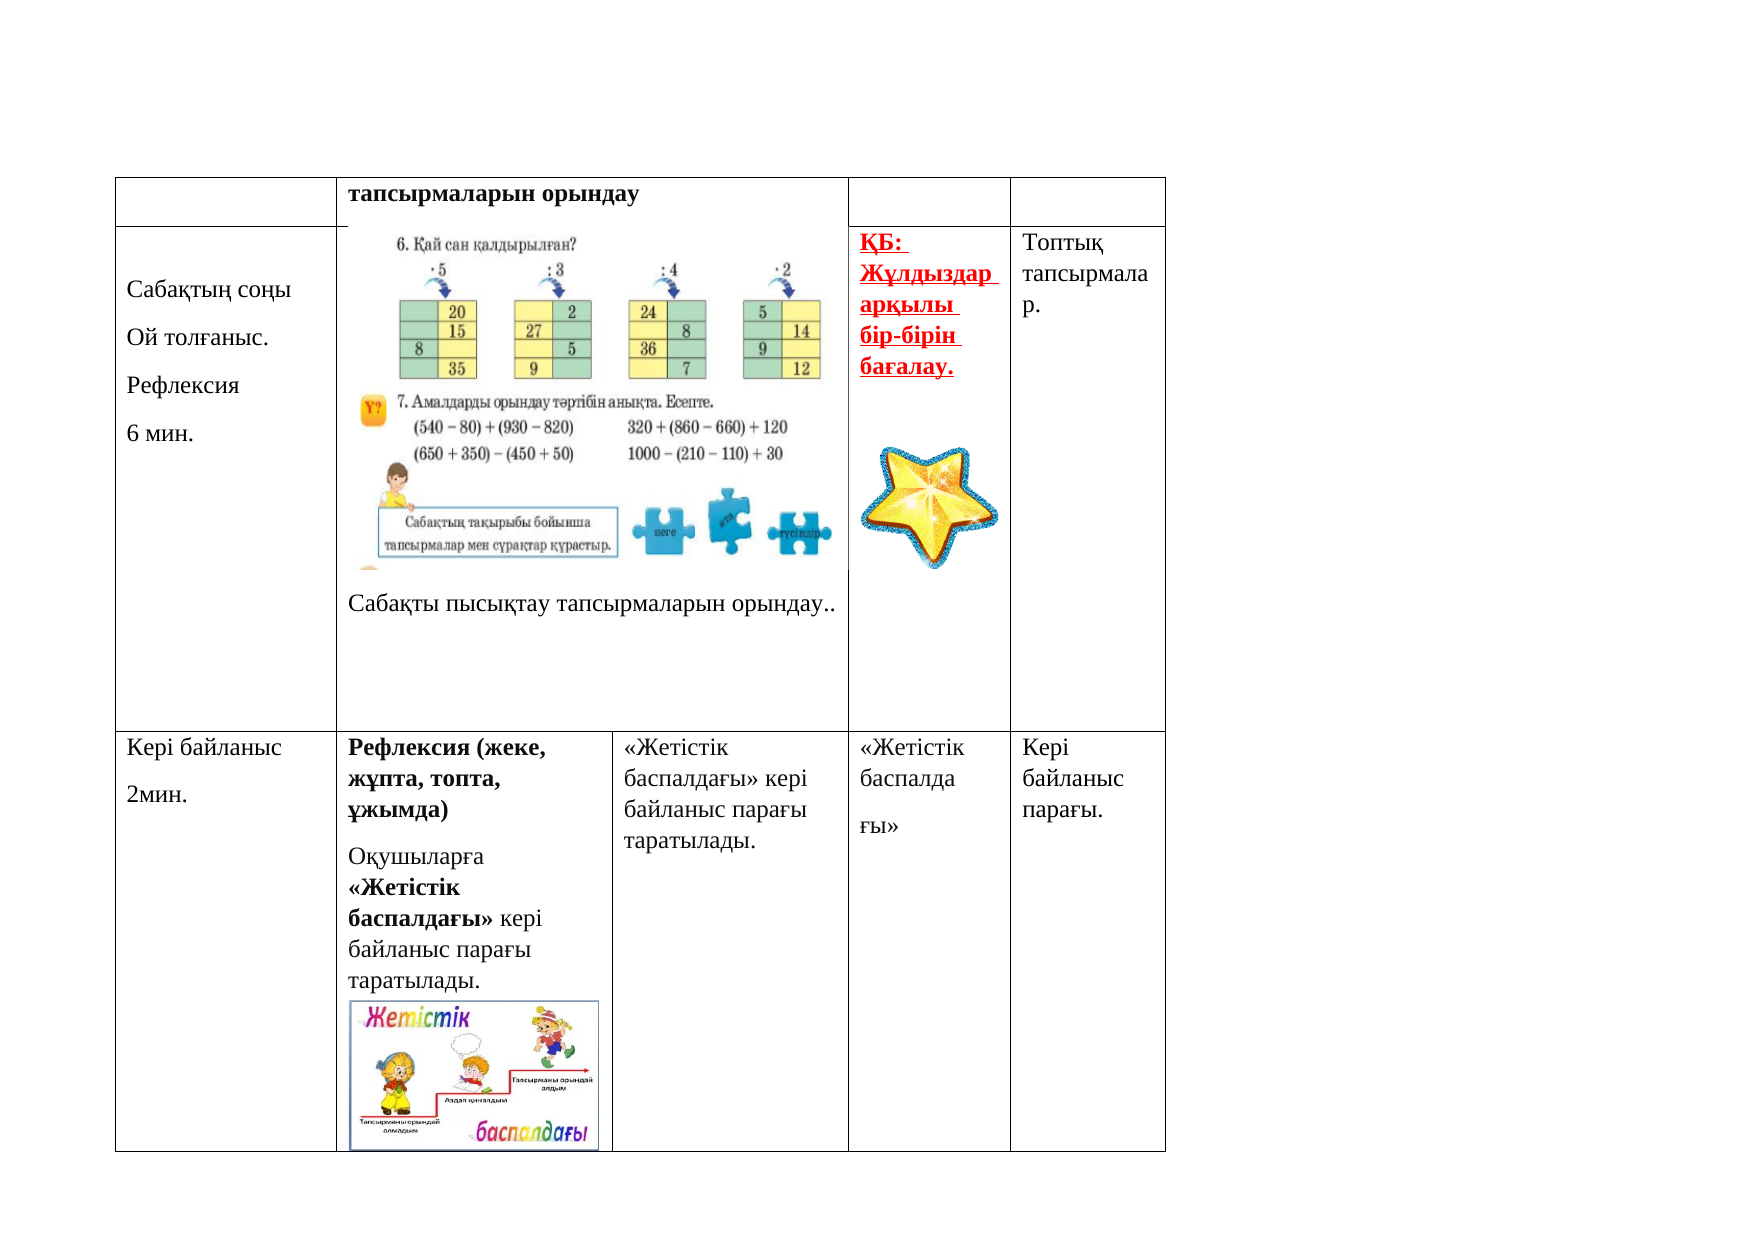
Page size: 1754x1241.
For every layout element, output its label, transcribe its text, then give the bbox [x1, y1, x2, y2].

table_cell Топтық тапсырмалар. [1011, 227, 1165, 731]
table_cell Сабақты пысықтау тапсырмаларын орындау.. [337, 227, 848, 731]
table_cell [849, 178, 1010, 226]
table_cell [116, 178, 336, 226]
table_cell Кері байланыс 2мин. [116, 732, 336, 1151]
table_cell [849, 732, 1010, 1151]
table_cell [1011, 178, 1165, 226]
picture [347, 226, 849, 570]
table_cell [613, 732, 848, 1151]
picture [348, 1000, 599, 1151]
table_cell Сабақтың соңы Ой толғаныс. Рефлексия 6 мин. [116, 227, 336, 731]
table_cell ҚБ: Жұлдыздар арқылы бір-бірін бағалау. [849, 227, 1010, 731]
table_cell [337, 178, 848, 226]
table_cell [337, 732, 612, 1151]
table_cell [1011, 732, 1165, 1151]
picture [860, 446, 999, 569]
